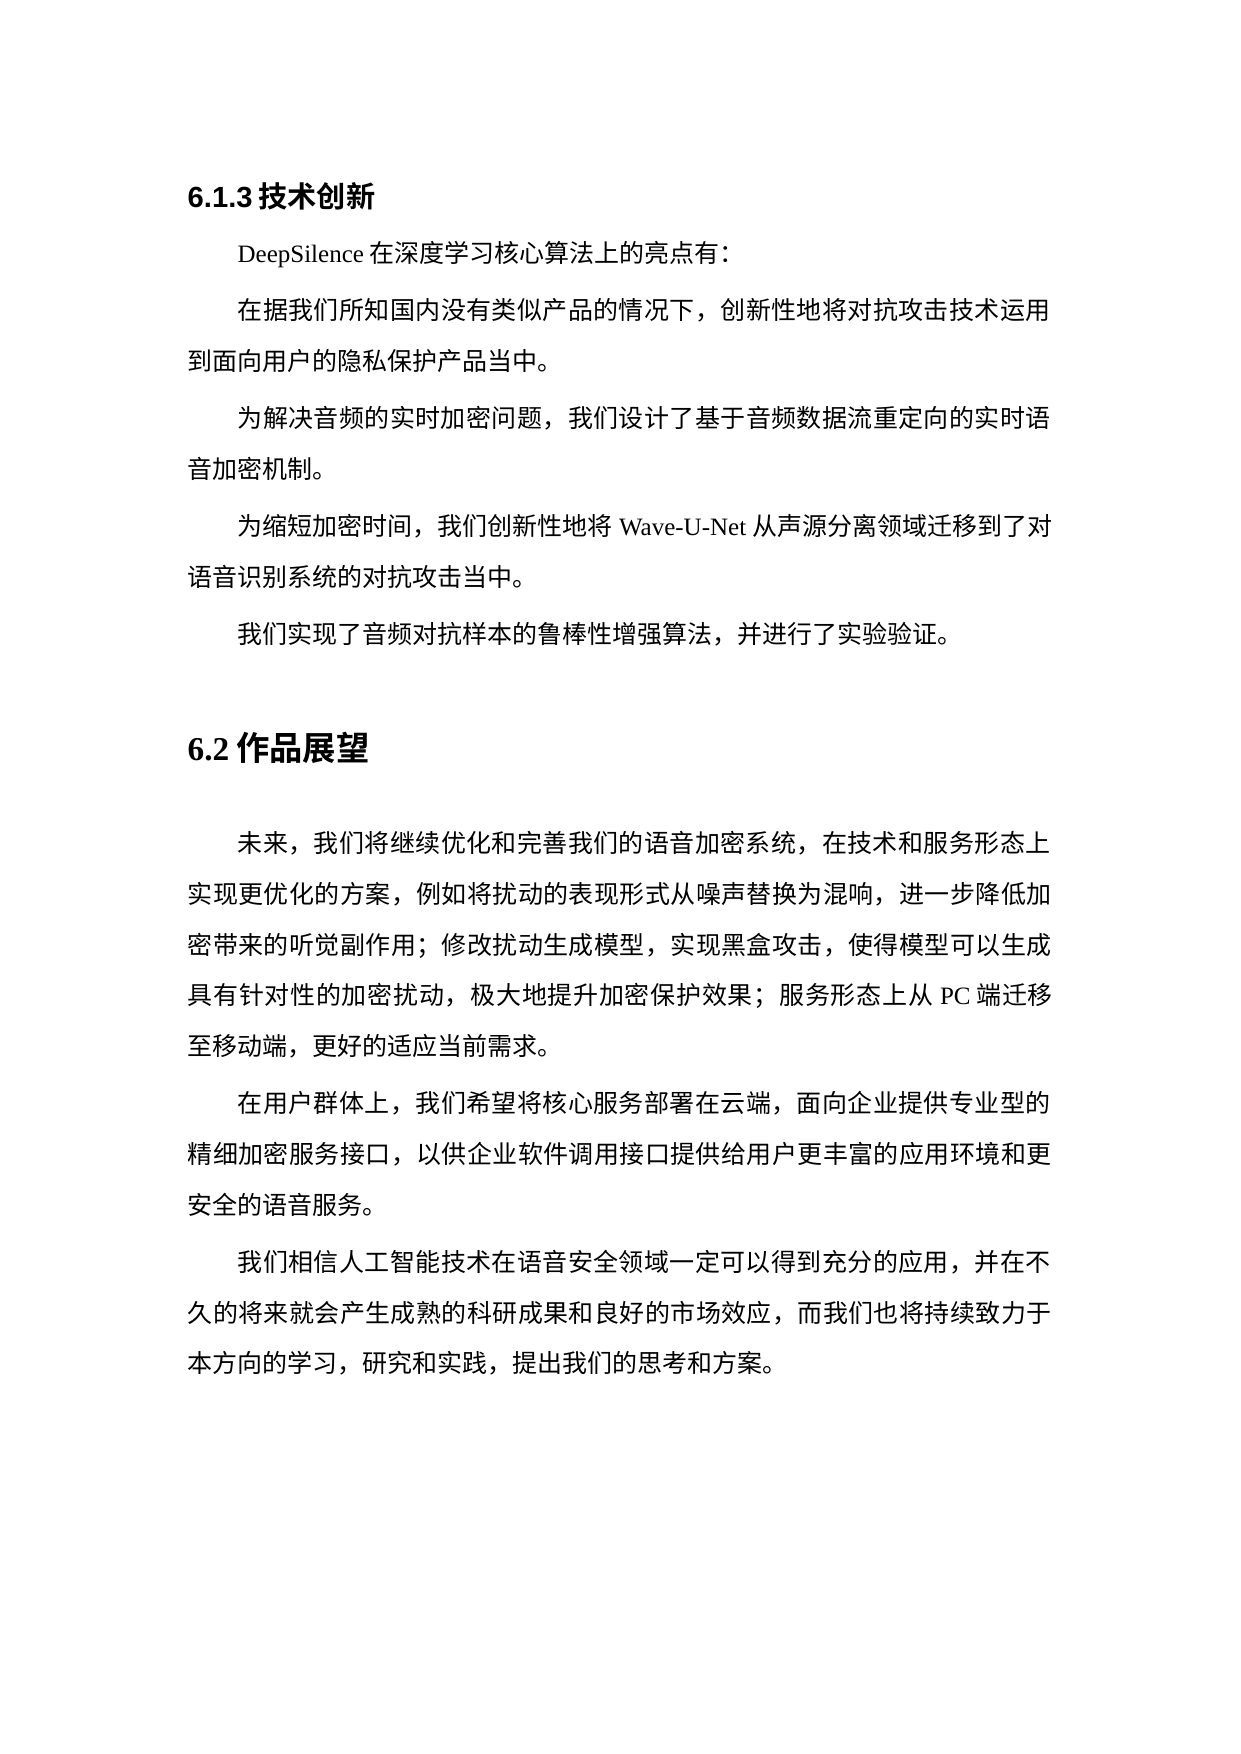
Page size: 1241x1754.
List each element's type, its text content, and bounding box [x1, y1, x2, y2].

text 为缩短加密时间，我们创新性地将 Wave-U-Net 从声源分离领域迁移到了对语音识别系统的对抗攻击当中。 [187, 506, 1053, 593]
text 在据我们所知国内没有类似产品的情况下，创新性地将对抗攻击技术运用到面向用户的隐私保护产品当中。 [187, 291, 1053, 378]
text 在用户群体上，我们希望将核心服务部署在云端，面向企业提供专业型的精细加密服务接口，以供企业软件调用接口提供给用户更丰富的应用环境和更安全的语音服务。 [187, 1084, 1053, 1221]
text DeepSilence在深度学习核心算法上的亮点有： [187, 233, 1053, 270]
subtitle 6.1.3技术创新 [187, 162, 1053, 227]
text 为解决音频的实时加密问题，我们设计了基于音频数据流重定向的实时语音加密机制。 [187, 398, 1053, 486]
text 我们相信人工智能技术在语音安全领域一定可以得到充分的应用，并在不久的将来就会产生成熟的科研成果和良好的市场效应，而我们也将持续致力于本方向的学习，研究和实践，提出我们的思考和方案。 [187, 1242, 1053, 1380]
text 未来，我们将继续优化和完善我们的语音加密系统，在技术和服务形态上实现更优化的方案，例如将扰动的表现形式从噪声替换为混响，进一步降低加密带来的听觉副作用；修改扰动生成模型，实现黑盒攻击，使得模型可以生成具有针对性的加密扰动，极大地提升加密保护效果；服务形态上从PC端迁移至移动端，更好的适应当前需求。 [187, 824, 1053, 1063]
subtitle 6.2作品展望 [187, 714, 1053, 779]
text 我们实现了音频对抗样本的鲁棒性增强算法，并进行了实验验证。 [187, 614, 1053, 651]
